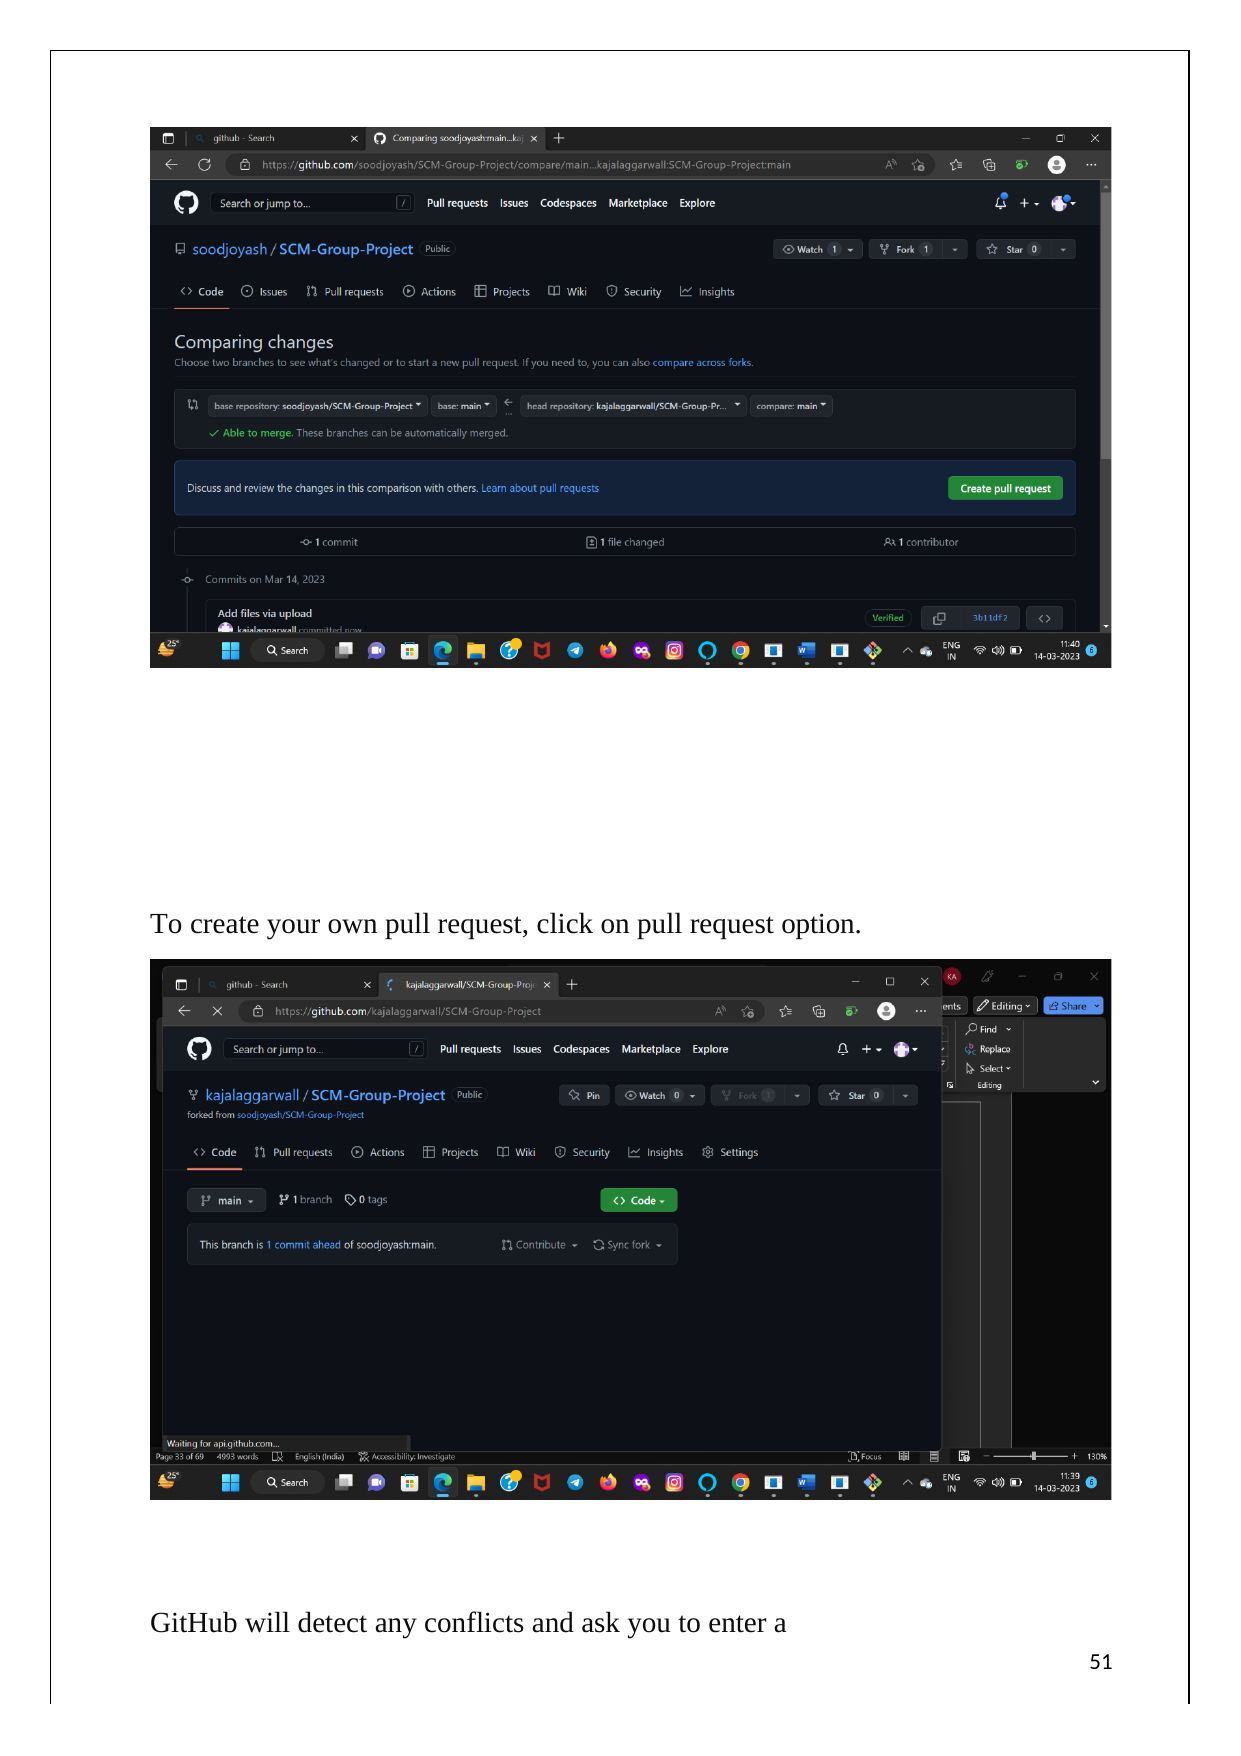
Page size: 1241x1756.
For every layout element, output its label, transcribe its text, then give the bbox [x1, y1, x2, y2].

picture [150, 127, 1112, 668]
text To create your own pull request, click on pull request option. [150, 906, 1112, 940]
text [150, 1607, 915, 1639]
picture [150, 959, 1112, 1500]
